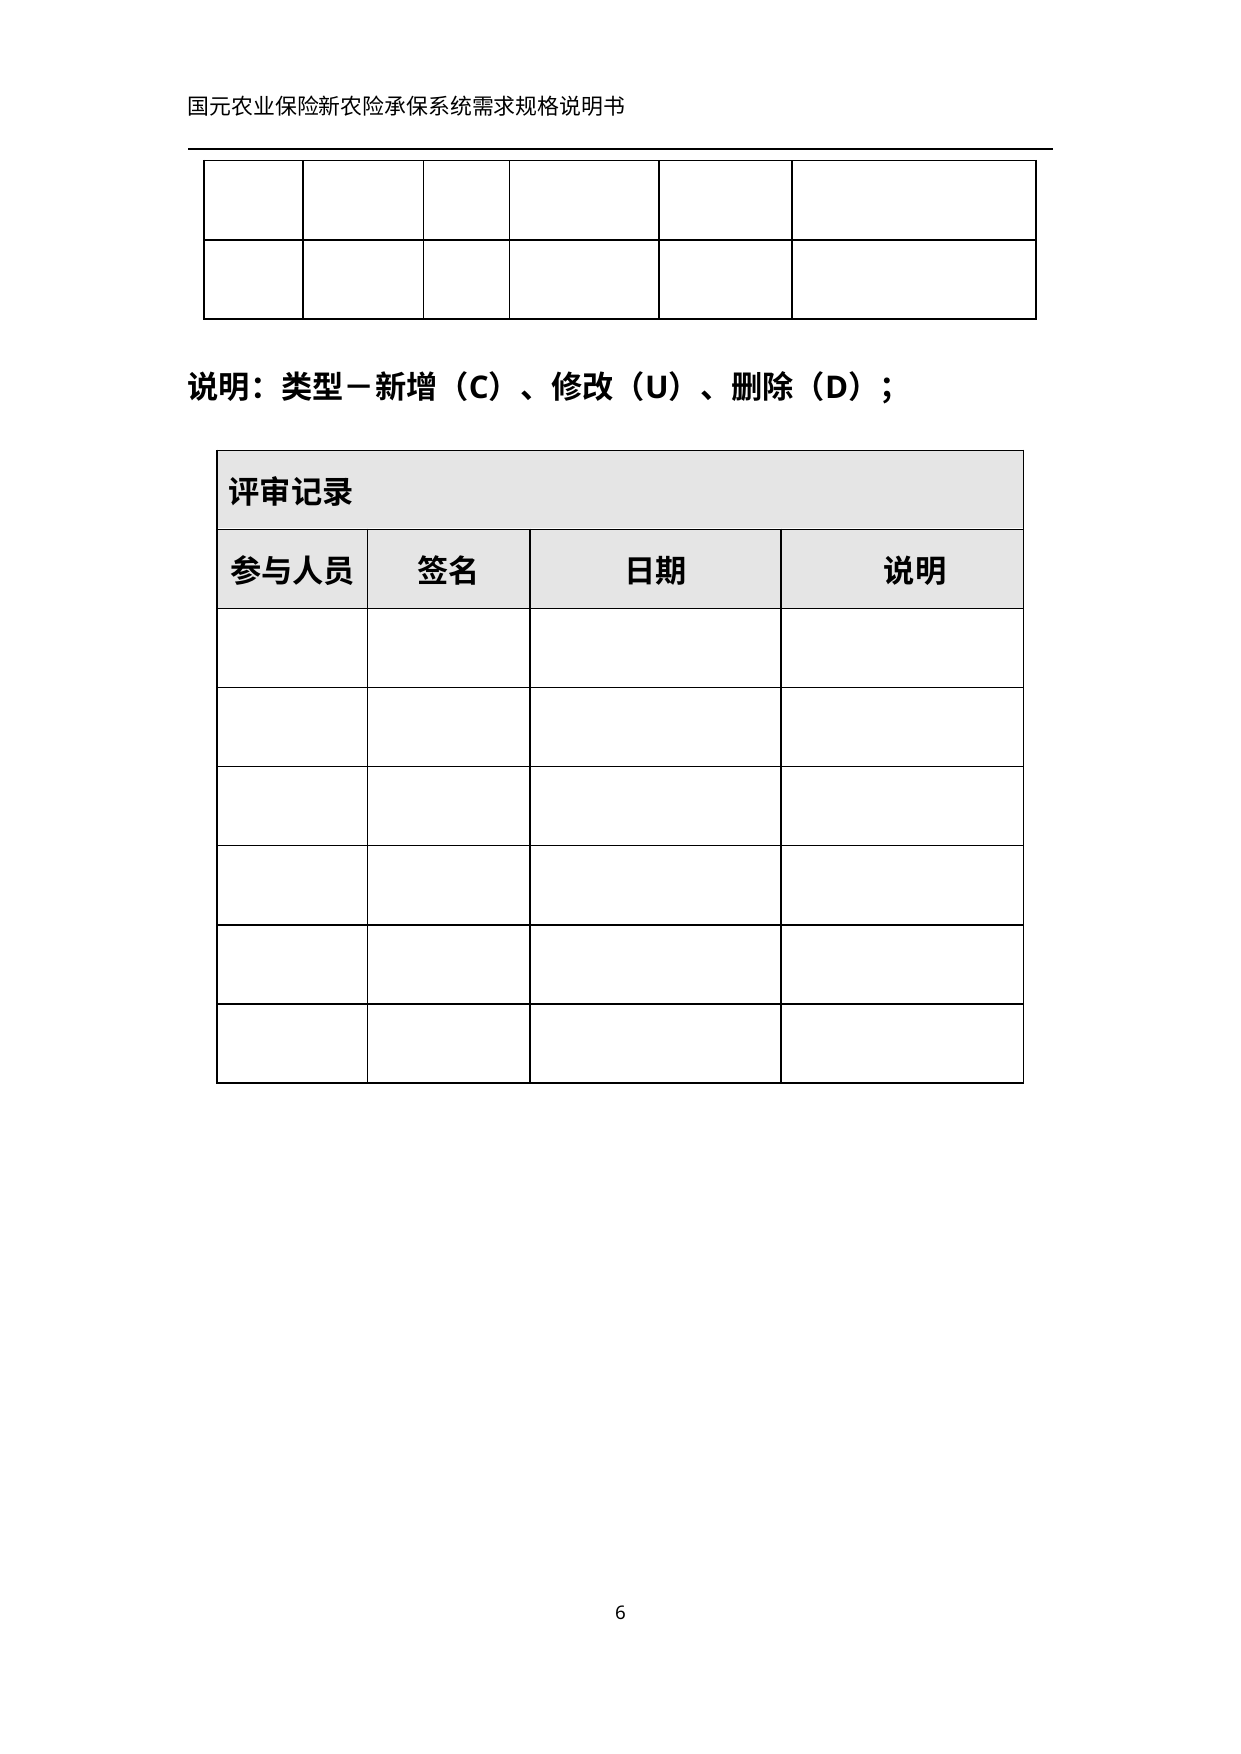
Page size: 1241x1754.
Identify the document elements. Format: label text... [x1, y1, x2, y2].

table_cell [424, 241, 509, 318]
table_cell [782, 926, 1023, 1003]
table_cell [304, 241, 423, 318]
table_cell [424, 161, 509, 239]
table_cell [368, 609, 529, 687]
table_cell [368, 1005, 529, 1082]
table_cell [218, 846, 367, 924]
table_cell [218, 926, 367, 1003]
table_cell [368, 846, 529, 924]
table_cell [368, 767, 529, 845]
table_cell 说明 [782, 530, 1023, 608]
table_cell [531, 846, 780, 924]
table_cell [531, 609, 780, 687]
table_cell [793, 241, 1035, 318]
table_cell [531, 926, 780, 1003]
table_cell [660, 241, 791, 318]
table_cell [782, 846, 1023, 924]
table_cell [782, 767, 1023, 845]
table_cell [782, 1005, 1023, 1082]
table_cell [531, 1005, 780, 1082]
table_header 评审记录 [218, 451, 1023, 528]
table_cell [531, 688, 780, 766]
table_cell [218, 767, 367, 845]
table_cell [531, 767, 780, 845]
table_cell [510, 161, 658, 239]
table_cell [205, 161, 302, 239]
table_cell 参与人员 [218, 530, 367, 608]
table_cell [793, 161, 1035, 239]
table_cell 日期 [531, 530, 780, 608]
table_cell [218, 609, 367, 687]
text 说明：类型－新增（C）、修改（U）、删除（D）； [187, 352, 1053, 417]
table_cell [660, 161, 791, 239]
table_cell [782, 609, 1023, 687]
table_cell [368, 926, 529, 1003]
table_cell [782, 688, 1023, 766]
table_cell [218, 1005, 367, 1082]
table_cell [218, 688, 367, 766]
table_cell [368, 688, 529, 766]
table_cell [304, 161, 423, 239]
table_cell [510, 241, 658, 318]
table_cell [205, 241, 302, 318]
table_cell 签名 [368, 530, 529, 608]
